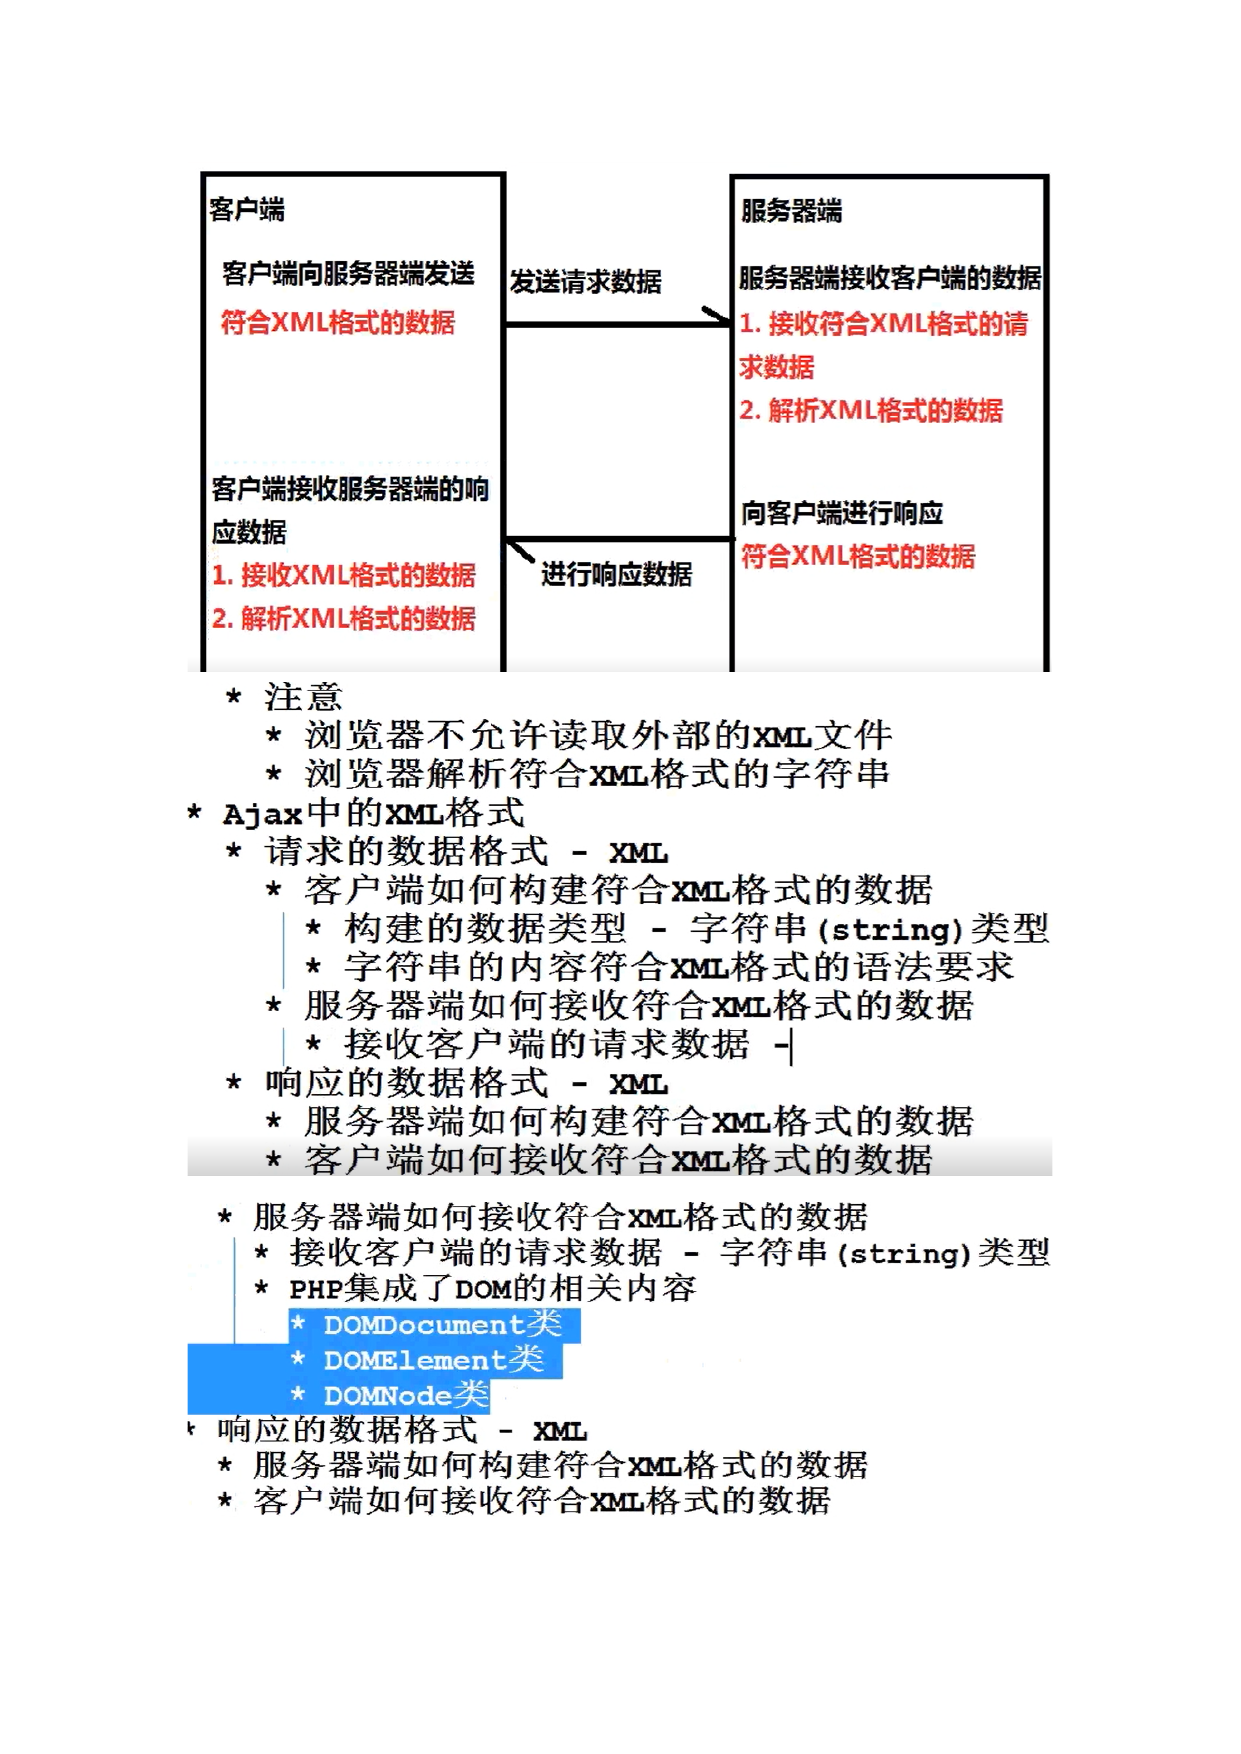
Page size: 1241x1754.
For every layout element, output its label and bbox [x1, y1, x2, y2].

picture [187, 1202, 1053, 1517]
picture [187, 682, 1053, 1176]
picture [187, 162, 1052, 672]
